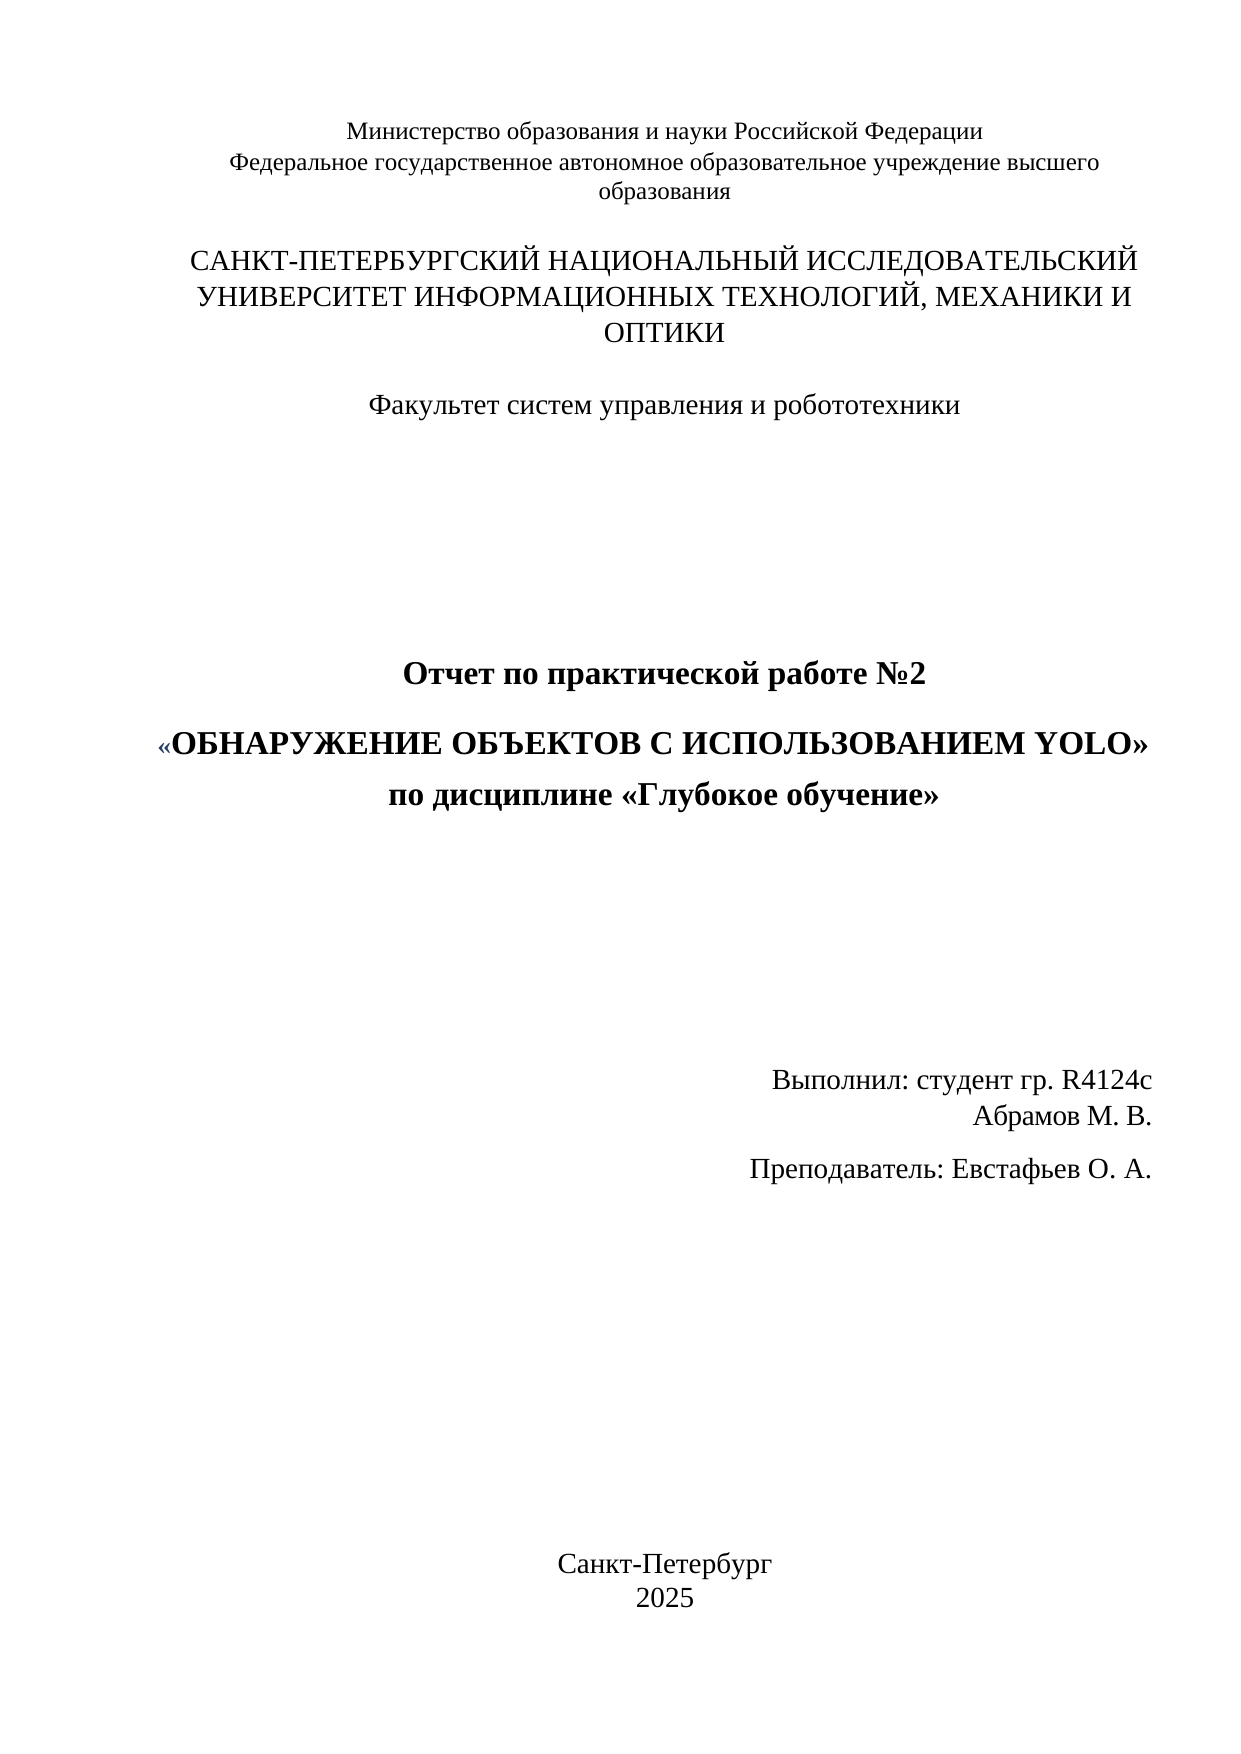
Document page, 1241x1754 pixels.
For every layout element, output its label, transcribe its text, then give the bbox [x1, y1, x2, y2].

text Федеральное государственное автономное образовательное учреждение высшего образования [189, 147, 1139, 204]
text Министерство образования и науки Российской Федерации [189, 116, 1139, 145]
subtitle «ОБНАРУЖЕНИЕ ОБЪЕКТОВ С ИСПОЛЬЗОВАНИЕМ YOLO» [144, 724, 1163, 762]
text Отчет по практической работе №2 [254, 654, 1074, 692]
text Санкт-Петербург [189, 1546, 1140, 1580]
text Преподаватель: Евстафьев О. А. [144, 1151, 1152, 1184]
text САНКТ-ПЕТЕРБУРГСКИЙ НАЦИОНАЛЬНЫЙ ИССЛЕДОВАТЕЛЬСКИЙ УНИВЕРСИТЕТ ИНФОРМАЦИОННЫХ ТЕХНОЛОГИЙ, МЕХАНИКИ И ОПТИКИ [189, 243, 1139, 349]
text Факультет систем управления и робототехники [189, 387, 1139, 421]
text 2025 [189, 1580, 1140, 1613]
text Выполнил: студент гр. R4124c [144, 1062, 1152, 1095]
text по дисциплине «Глубокое обучение» [189, 774, 1139, 813]
text Абрамов М. В. [897, 1098, 1152, 1132]
